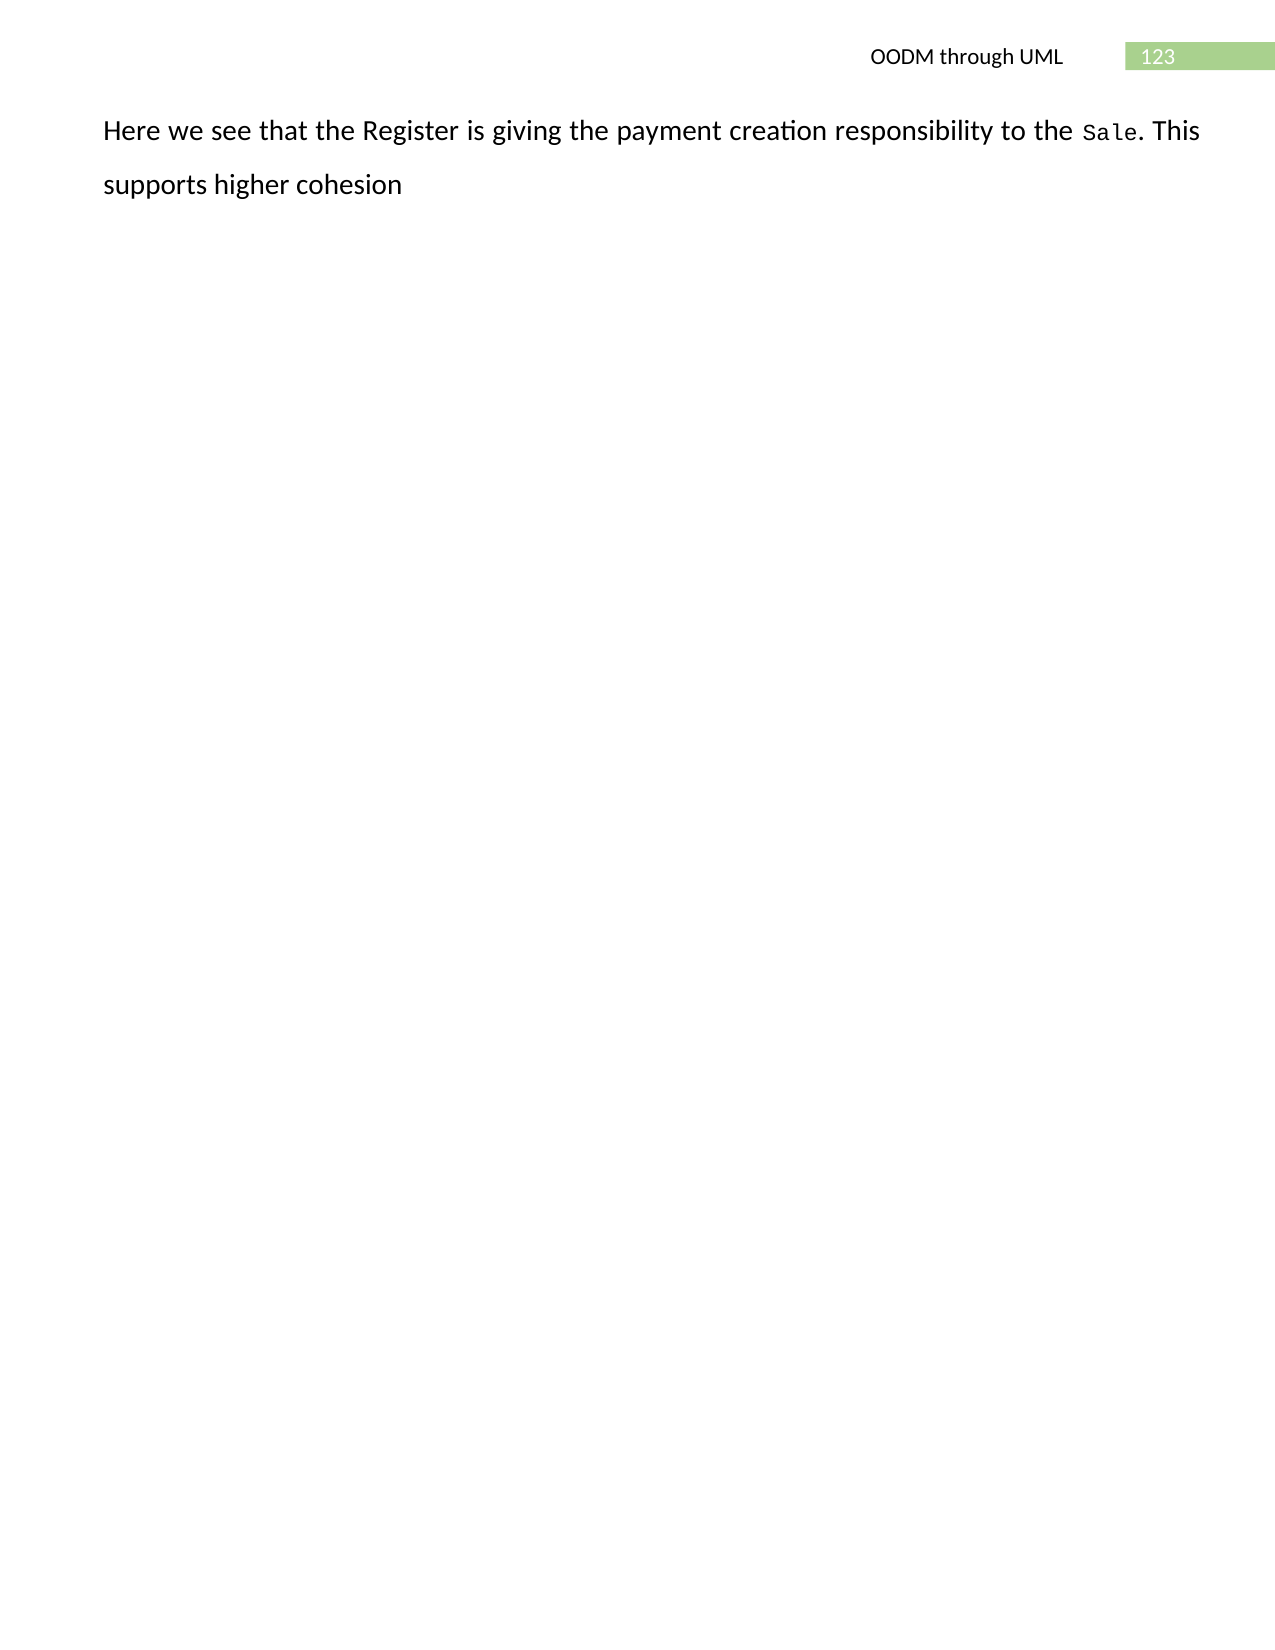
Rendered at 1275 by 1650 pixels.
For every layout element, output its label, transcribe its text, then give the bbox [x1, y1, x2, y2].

text Here we see that the Register is giving the payment creation responsibility to the Sale. This supports higher cohesion [103, 112, 1200, 202]
